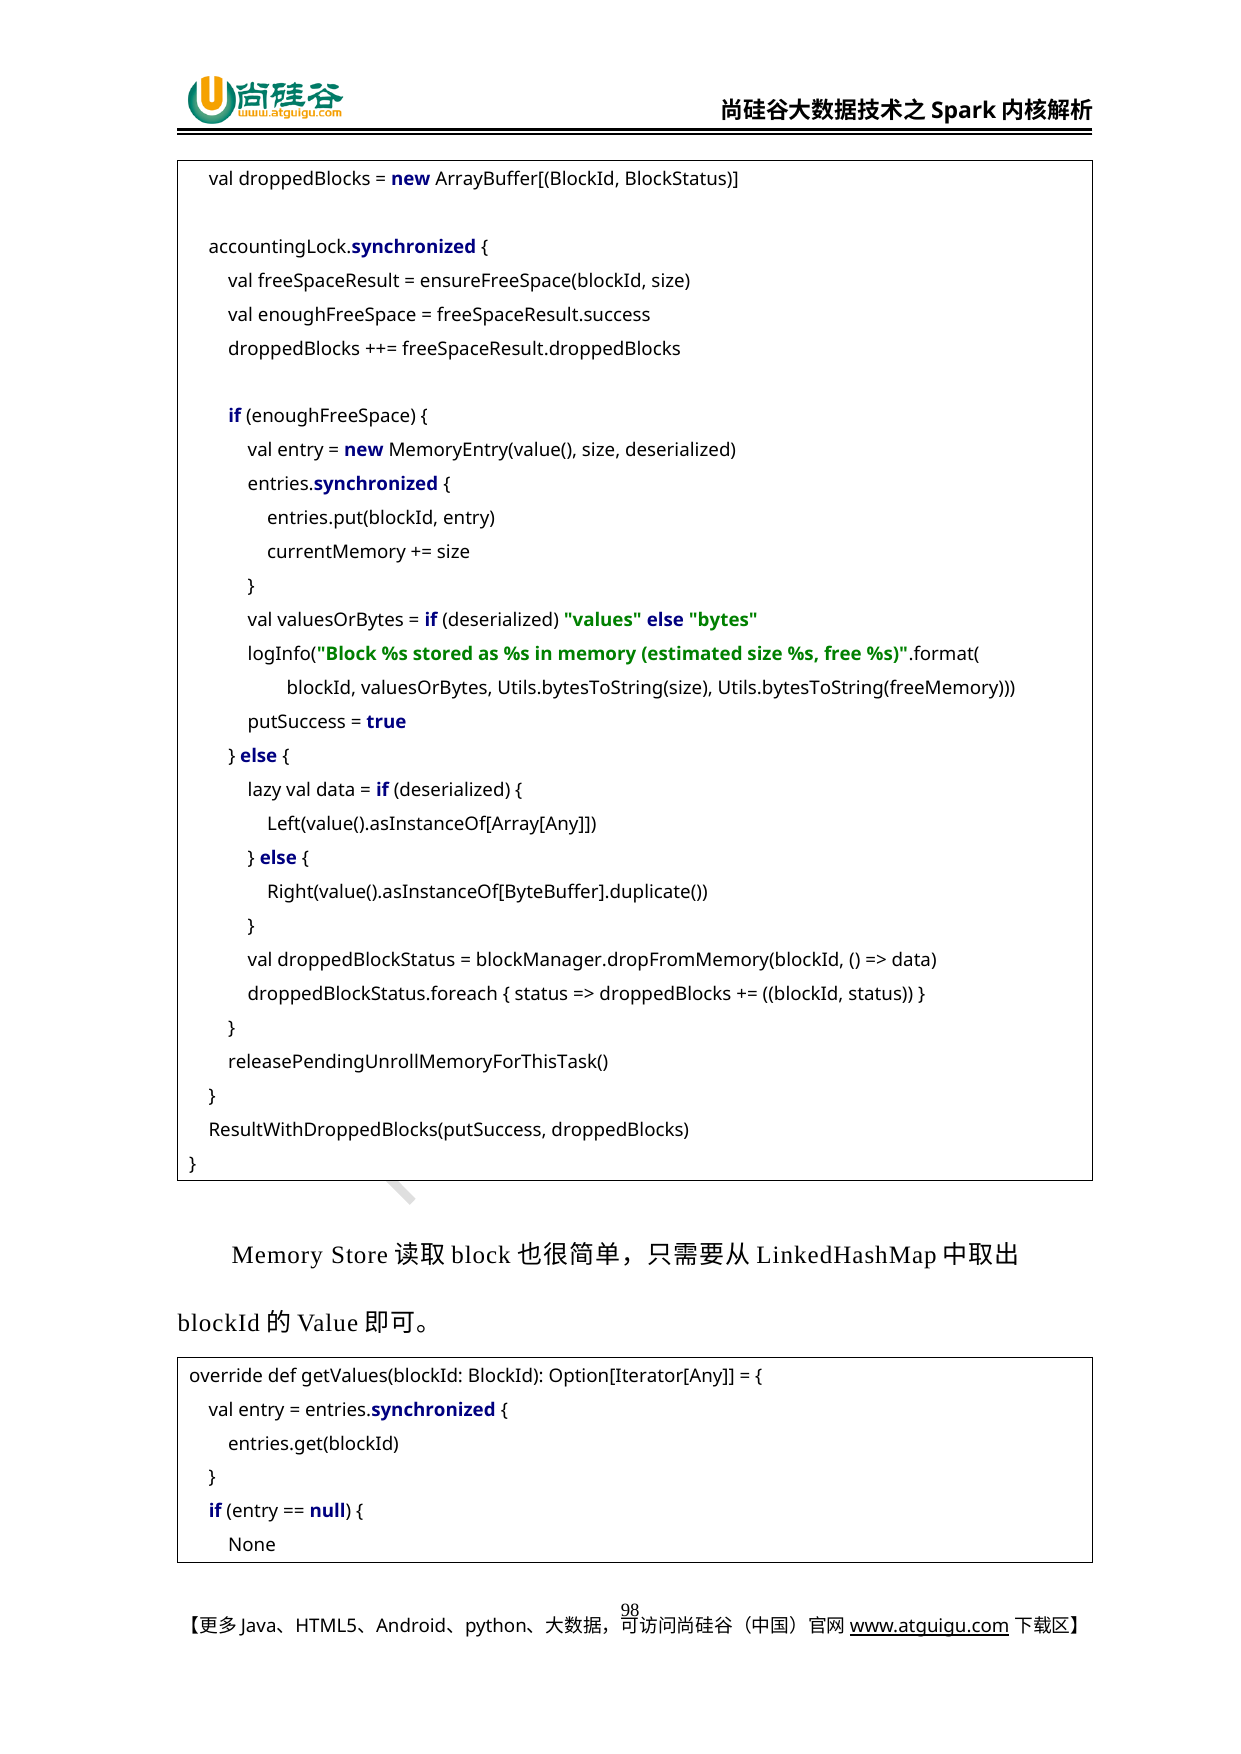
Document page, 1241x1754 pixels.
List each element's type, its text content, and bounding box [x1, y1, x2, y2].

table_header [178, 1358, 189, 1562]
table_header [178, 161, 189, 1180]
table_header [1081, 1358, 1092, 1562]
text Memory Store读取block也很简单，只需要从LinkedHashMap中取出blockId的Value即可。 [177, 1219, 1092, 1355]
picture [177, 68, 362, 128]
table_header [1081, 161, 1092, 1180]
